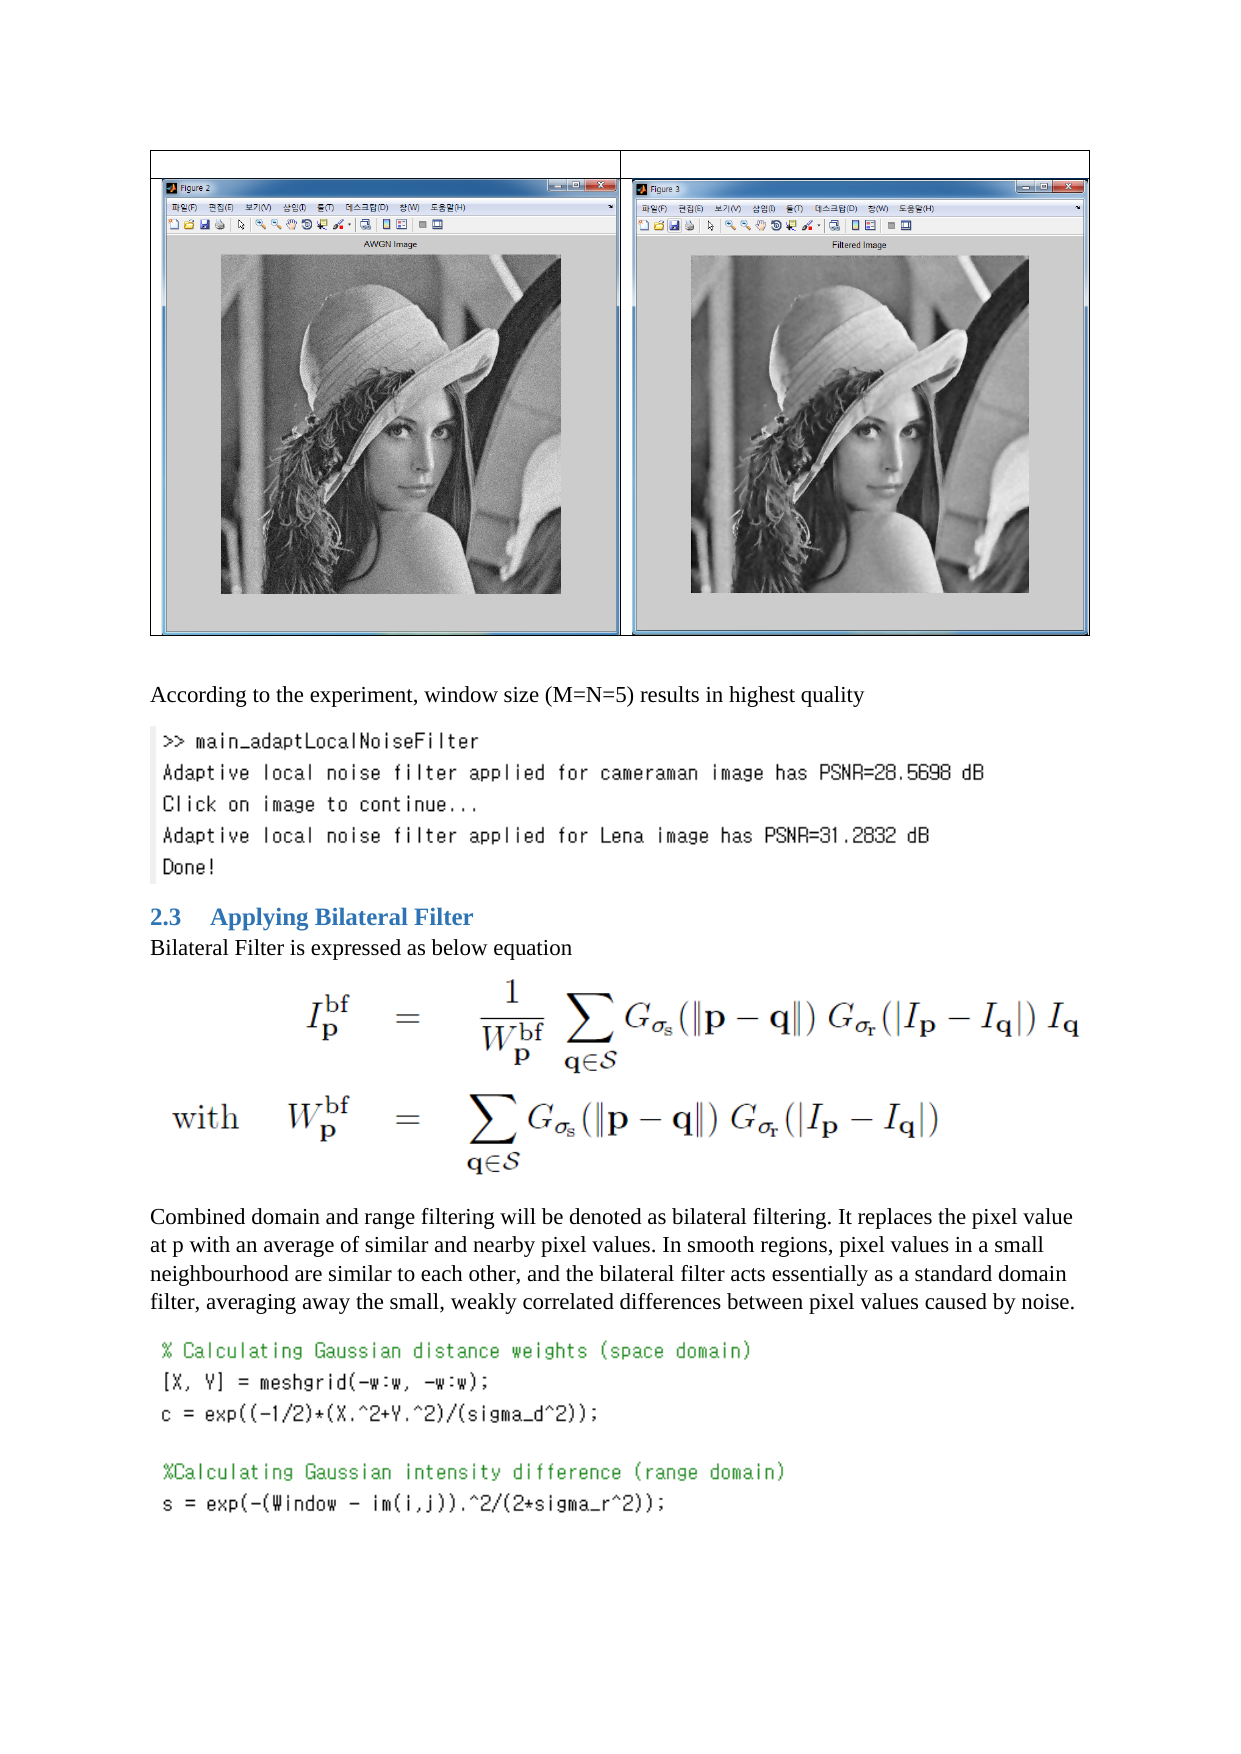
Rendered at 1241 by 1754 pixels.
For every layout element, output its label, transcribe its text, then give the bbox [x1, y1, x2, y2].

picture [150, 726, 1013, 884]
picture [150, 1333, 768, 1434]
table_header [621, 151, 1089, 177]
table_cell [151, 179, 161, 635]
text According to the experiment, window size (M=N=5) results in highest quality [150, 681, 1090, 707]
table_header [151, 151, 620, 177]
subtitle Applying Bilateral Filter [150, 902, 1090, 931]
picture [150, 978, 1091, 1185]
picture [632, 178, 1089, 635]
picture [161, 178, 620, 635]
table_cell [621, 179, 632, 635]
picture [150, 1452, 805, 1538]
text Combined domain and range filtering will be denoted as bilateral filtering. It replaces the pixel value at p with an average of similar and nearby pixel values. In smooth regions, pixel values in a small neighbourhood are similar to each other, and the bilateral filter acts essentially as a standard domain filter, averaging away the small, weakly correlated differences between pixel values caused by noise. [150, 1203, 1090, 1314]
text Bilateral Filter is expressed as below equation [150, 933, 1090, 960]
